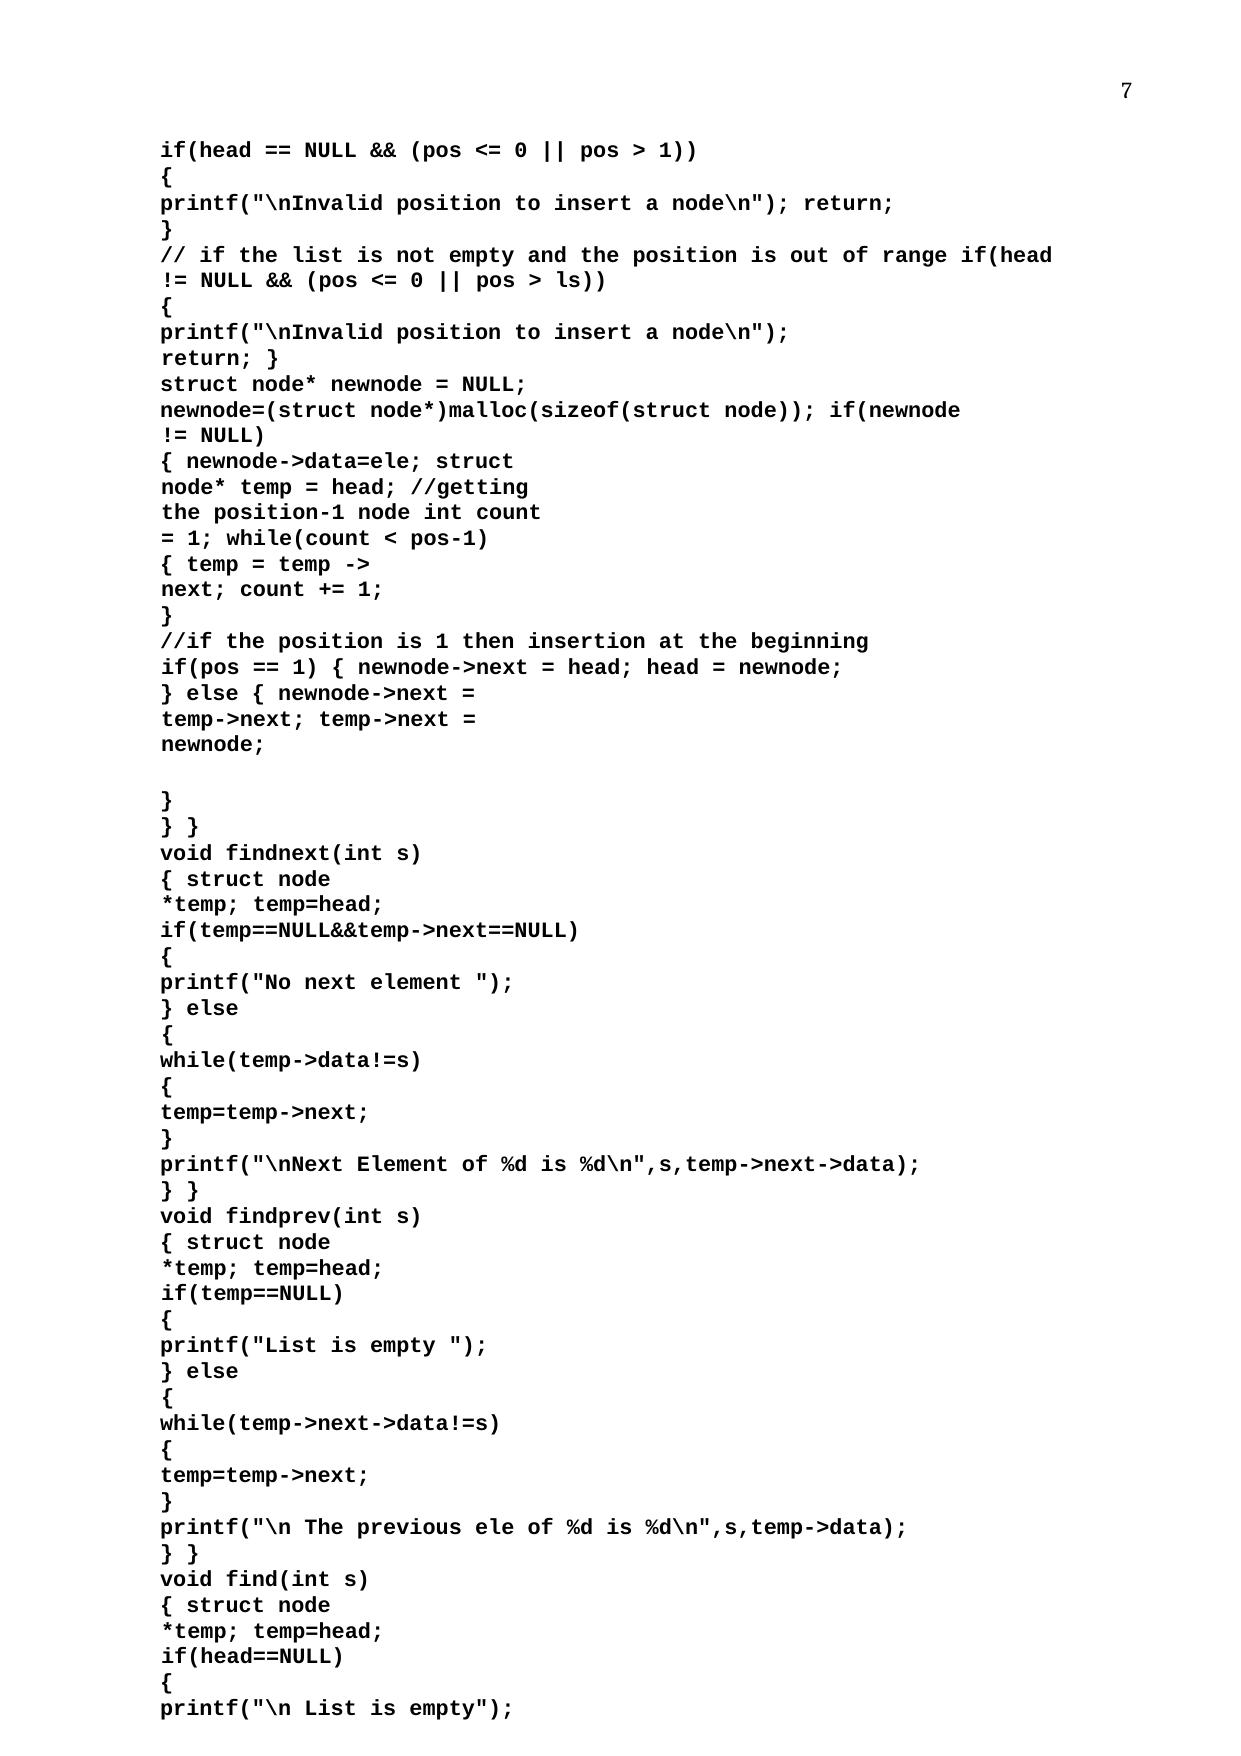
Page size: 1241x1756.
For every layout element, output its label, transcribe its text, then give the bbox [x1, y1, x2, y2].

text } [160, 1490, 1054, 1515]
text } else { newnode->next = temp->next; temp->next = newnode; [160, 682, 516, 758]
text } [160, 605, 1054, 629]
text { [160, 1671, 1054, 1696]
text printf("\nNext Element of %d is %d\n",s,temp->next->data); [160, 1153, 1054, 1178]
text { [160, 1075, 1054, 1100]
text } } [160, 816, 200, 840]
text { [160, 295, 1054, 320]
text printf("\nInvalid position to insert a node\n"); return; [160, 192, 896, 216]
text temp=temp->next; [160, 1101, 1054, 1126]
text } } [160, 1179, 200, 1204]
text newnode=(struct node*)malloc(sizeof(struct node)); if(newnode != NULL) [160, 399, 962, 449]
text //if the position is 1 then insertion at the beginning if(pos == 1) { newnode->next = head; head = newnode; [160, 631, 870, 681]
text } [160, 789, 1054, 814]
text { newnode->data=ele; struct node* temp = head; //getting the position-1 node int count = 1; while(count < pos-1) [160, 451, 542, 552]
text { struct node *temp; temp=head; if(temp==NULL) [160, 1231, 397, 1307]
text if(temp==NULL&&temp->next==NULL) [160, 919, 1054, 944]
text { [160, 166, 1054, 190]
text } else { [160, 1360, 239, 1411]
text void find(int s) [160, 1568, 1054, 1593]
text { struct node *temp; temp=head; [160, 868, 397, 918]
text // if the list is not empty and the position is out of range if(head != NULL && (pos <= 0 || pos > ls)) [160, 244, 1054, 294]
text printf("No next element "); [160, 971, 1054, 996]
text { [160, 1308, 1054, 1333]
text while(temp->data!=s) [160, 1049, 1054, 1074]
text } [160, 218, 1054, 242]
text printf("\n List is empty"); [160, 1697, 1054, 1722]
text printf("List is empty "); [160, 1334, 1054, 1359]
text } else { [160, 997, 239, 1048]
text void findnext(int s) [160, 842, 1054, 866]
text { struct node *temp; temp=head; if(head==NULL) [160, 1594, 397, 1670]
text printf("\nInvalid position to insert a node\n"); return; } [160, 321, 791, 372]
text } [160, 1127, 1054, 1152]
text { [160, 945, 1054, 970]
text while(temp->next->data!=s) [160, 1412, 1054, 1437]
text if(head == NULL && (pos <= 0 || pos > 1)) [160, 139, 1054, 164]
text void findprev(int s) [160, 1205, 1054, 1230]
text } } [160, 1542, 200, 1567]
text struct node* newnode = NULL; [160, 373, 1054, 398]
text { temp = temp -> next; count += 1; [160, 553, 423, 603]
text temp=temp->next; [160, 1464, 1054, 1489]
text printf("\n The previous ele of %d is %d\n",s,temp->data); [160, 1516, 1054, 1541]
text { [160, 1438, 1054, 1463]
